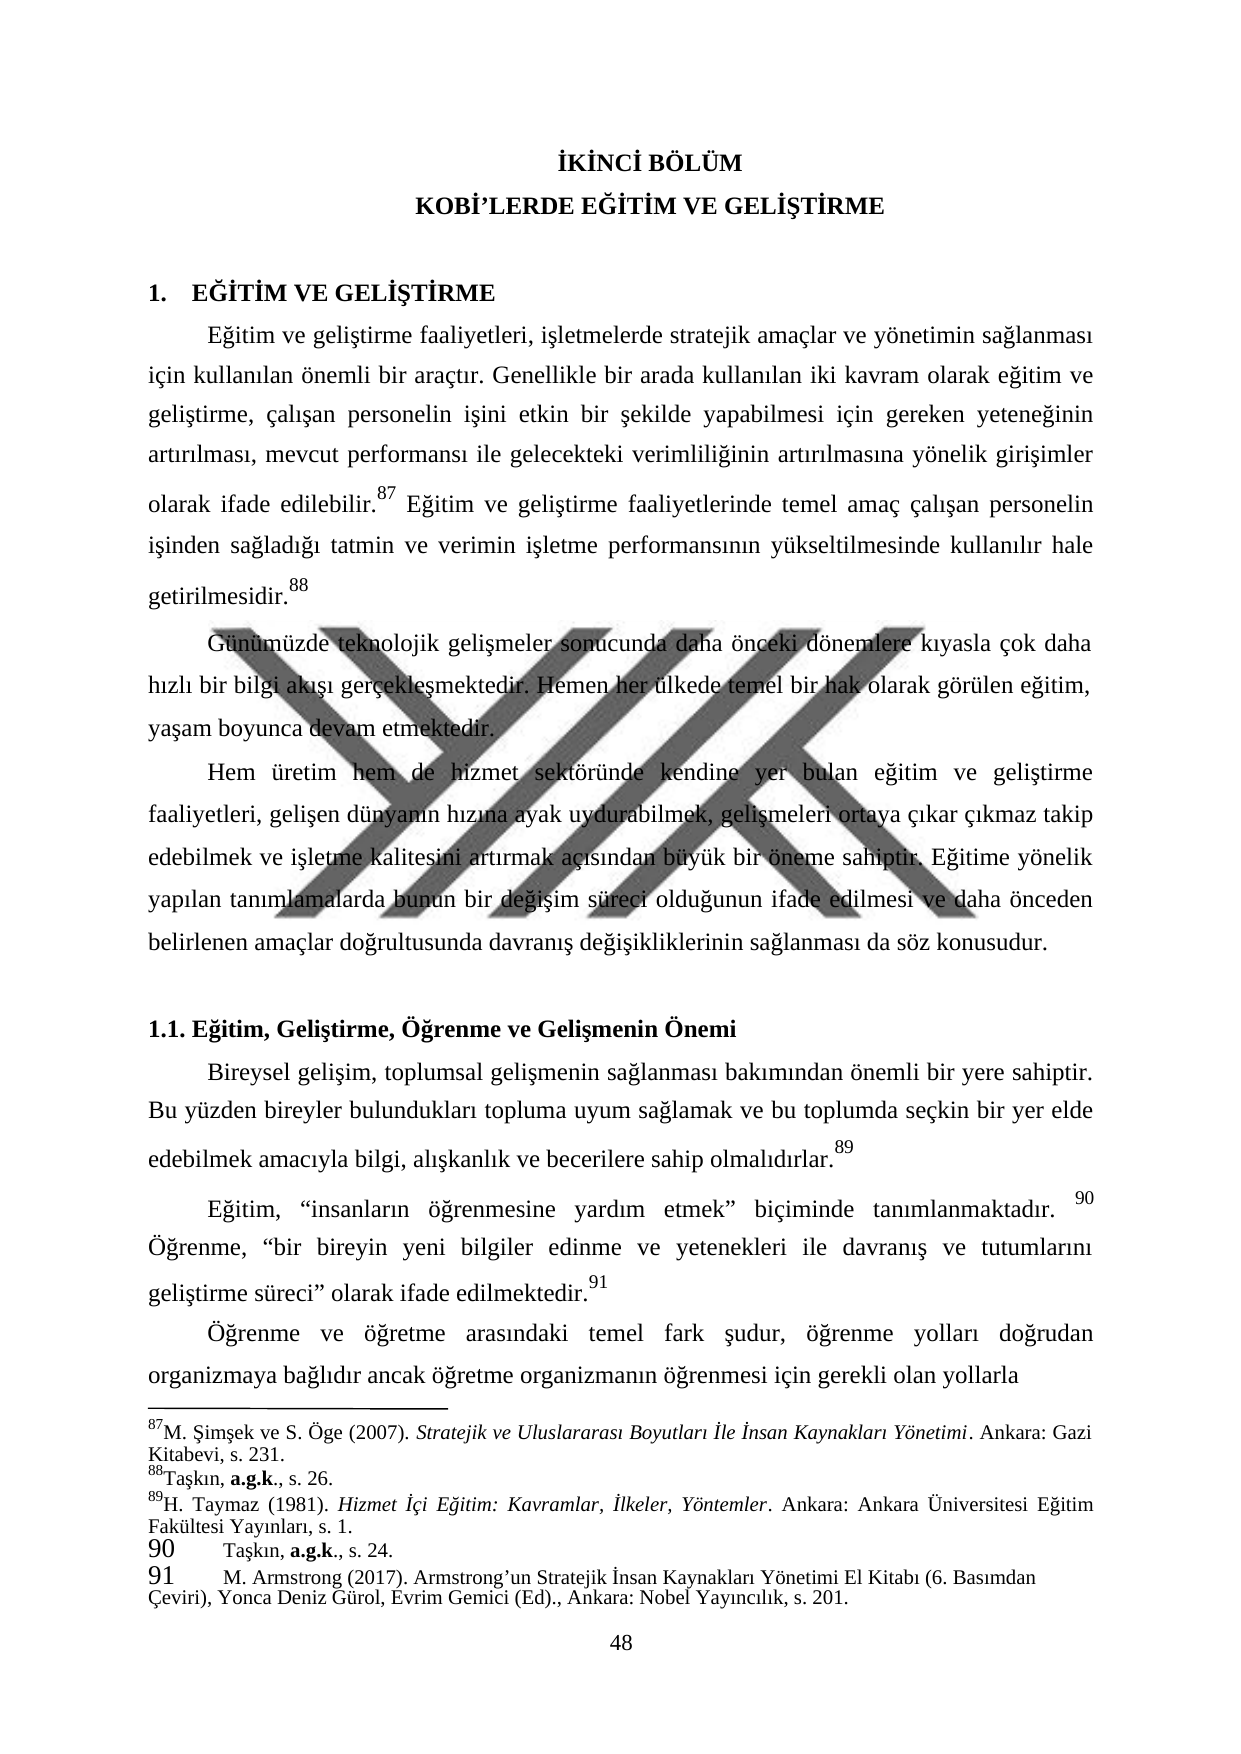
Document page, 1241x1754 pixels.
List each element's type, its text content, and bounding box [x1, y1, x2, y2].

text İKİNCİ BÖLÜM [148, 148, 1152, 177]
picture [208, 742, 980, 757]
picture [208, 620, 980, 628]
text Öğrenme ve öğretme arasındaki temel fark şudur, öğrenme yolları doğrudan organizmaya bağlıdır ancak öğretme organizmanın öğrenmesi için gerekli olan yollarla [148, 1318, 1094, 1389]
text 1.1. Eğitim, Geliştirme, Öğrenme ve Gelişmenin Önemi [148, 1014, 1094, 1043]
text Bireysel gelişim, toplumsal gelişmenin sağlanması bakımından önemli bir yere sahiptir. Bu yüzden bireyler bulundukları topluma uyum sağlamak ve bu toplumda seçkin bir yer elde edebilmek amacıyla bilgi, alışkanlık ve becerilere sahip olmalıdırlar.89 [148, 1057, 1094, 1174]
text 88Taşkın, a.g.k., s. 26. [148, 1466, 1094, 1491]
text 89H. Taymaz (1981). Hizmet İçi Eğitim: Kavramlar, İlkeler, Yöntemler. Ankara: Ankara Üniversitesi Eğitim Fakültesi Yayınları, s. 1. [148, 1491, 1094, 1538]
text Günümüzde teknolojik gelişmeler sonucunda daha önceki dönemlere kıyasla çok daha hızlı bir bilgi akışı gerçekleşmektedir. Hemen her ülkede temel bir hak olarak görülen eğitim, yaşam boyunca devam etmektedir. [148, 628, 1092, 742]
text KOBİ’LERDE EĞİTİM VE GELİŞTİRME [148, 191, 1152, 220]
text Hem üretim hem de hizmet sektöründe kendine yer bulan eğitim ve geliştirme faaliyetleri, gelişen dünyanın hızına ayak uydurabilmek, gelişmeleri ortaya çıkar çıkmaz takip edebilmek ve işletme kalitesini artırmak açısından büyük bir öneme sahiptir. Eğitime yönelik yapılan tanımlamalarda bunun bir değişim süreci olduğunun ifade edilmesi ve daha önceden belirlenen amaçlar doğrultusunda davranış değişikliklerinin sağlanması da söz konusudur. [148, 757, 1094, 955]
list EĞİTİM VE GELİŞTİRME [148, 278, 1094, 306]
text 87M. Şimşek ve S. Öge (2007). Stratejik ve Uluslararası Boyutları İle İnsan Kaynakları Yönetimi. Ankara: Gazi Kitabevi, s. 231. [148, 1418, 1092, 1466]
text 48 [148, 1629, 1094, 1656]
text Eğitim ve geliştirme faaliyetleri, işletmelerde stratejik amaçlar ve yönetimin sağlanması için kullanılan önemli bir araçtır. Genellikle bir arada kullanılan iki kavram olarak eğitim ve geliştirme, çalışan personelin işini etkin bir şekilde yapabilmesi için gereken yeteneğinin artırılması, mevcut performansı ile gelecekteki verimliliğinin artırılmasına yönelik girişimler olarak ifade edilebilir.87 Eğitim ve geliştirme faaliyetlerinde temel amaç çalışan personelin işinden sağladığı tatmin ve verimin işletme performansının yükseltilmesinde kullanılır hale getirilmesidir.88 [148, 321, 1094, 612]
list Taşkın, a.g.k., s. 24. [148, 1538, 1094, 1562]
text Eğitim, “insanların öğrenmesine yardım etmek” biçiminde tanımlanmaktadır. 90 Öğrenme, “bir bireyin yeni bilgiler edinme ve yetenekleri ile davranış ve tutumlarını geliştirme süreci” olarak ifade edilmektedir.91 [148, 1186, 1094, 1309]
list M. Armstrong (2017). Armstrong’un Stratejik İnsan Kaynakları Yönetimi El Kitabı (6. Basımdan Çeviri), Yonca Deniz Gürol, Evrim Gemici (Ed)., Ankara: Nobel Yayıncılık, s. 201. [148, 1564, 1094, 1609]
